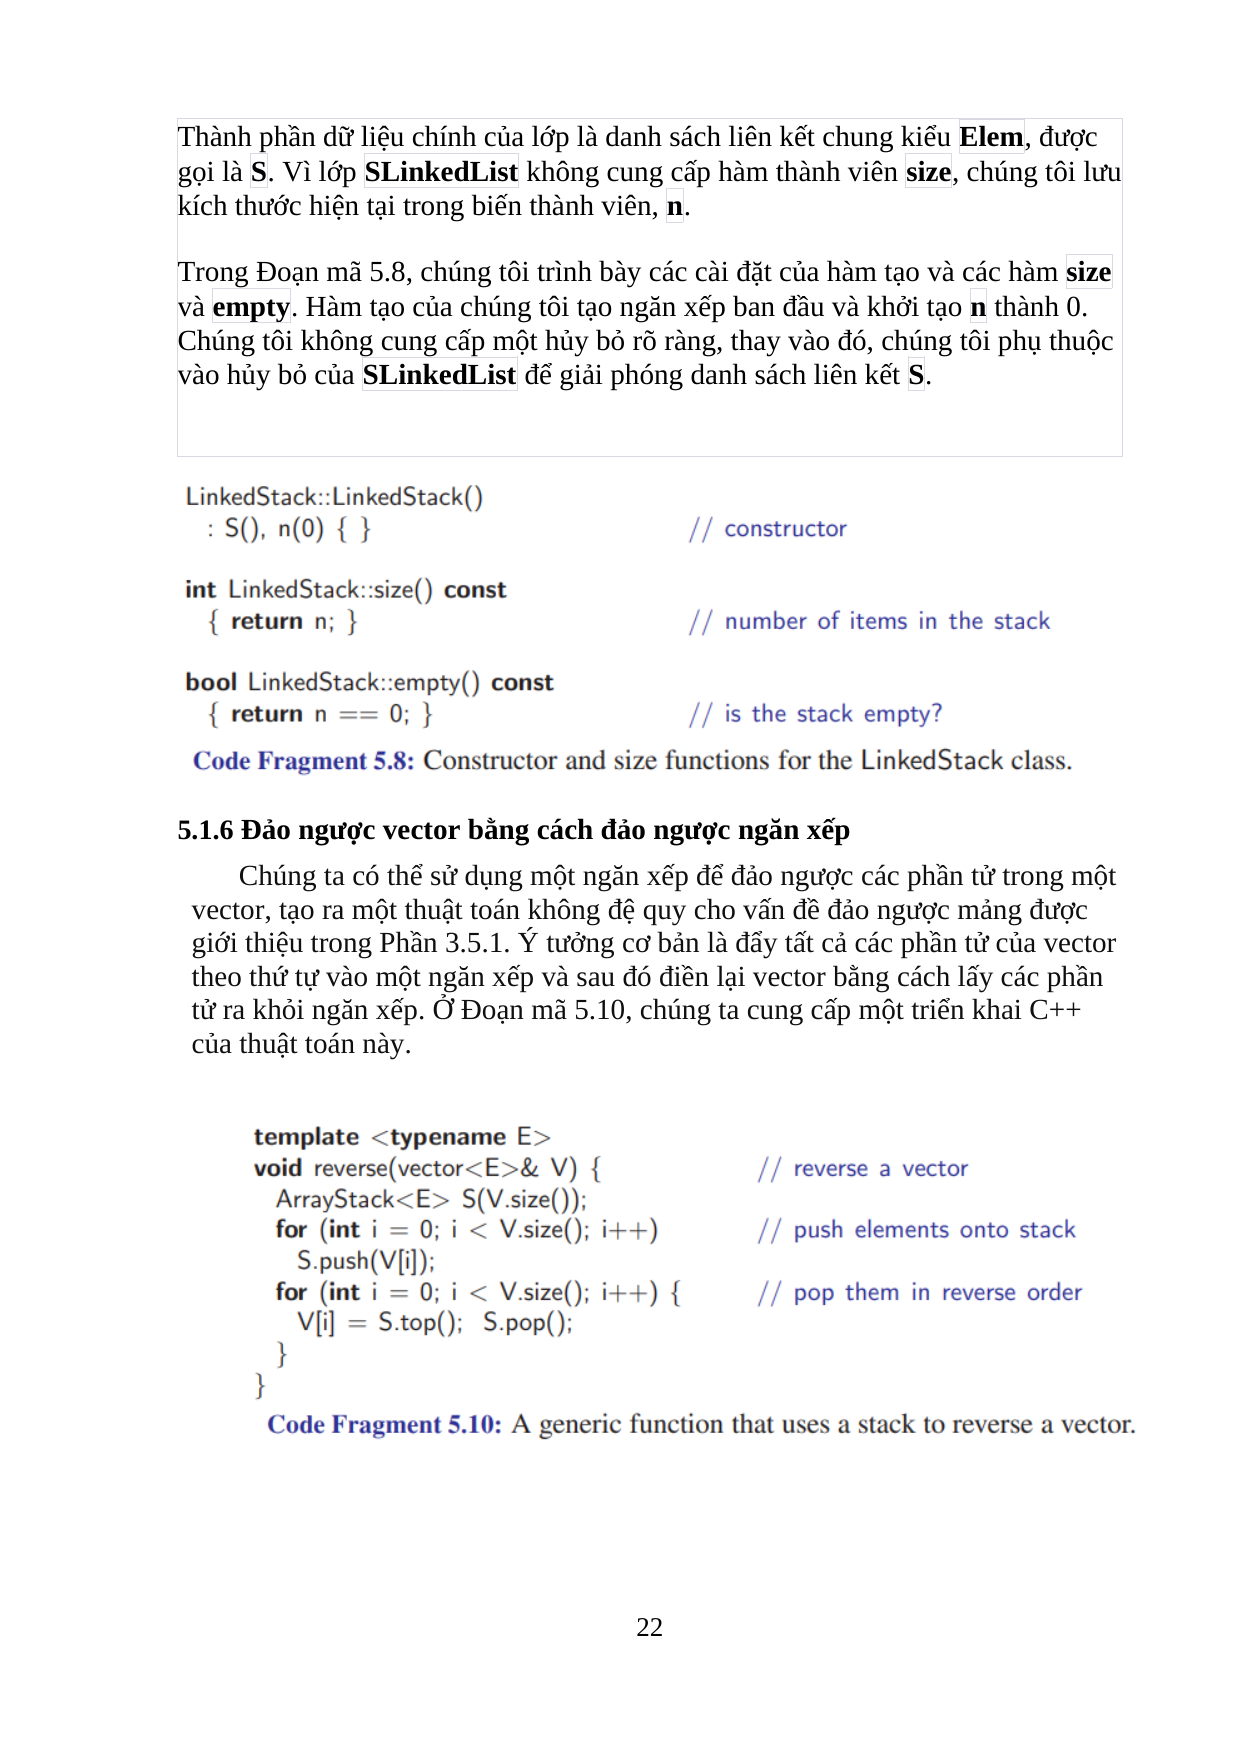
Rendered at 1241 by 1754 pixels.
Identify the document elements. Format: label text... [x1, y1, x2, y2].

subtitle 5.1.6 Đảo ngược vector bằng cách đảo ngược ngăn xếp [177, 812, 1122, 846]
text Trong Đoạn mã 5.8, chúng tôi trình bày các cài đặt của hàm tạo và các hàm size và empty. Hàm tạo của chúng tôi tạo ngăn xếp ban đầu và khởi tạo n thành 0. Chúng tôi không cung cấp một hủy bỏ rõ ràng, thay vào đó, chúng tôi phụ thuộc vào hủy bỏ của SLinkedList để giải phóng danh sách liên kết S. [178, 253, 1122, 391]
text Chúng ta có thể sử dụng một ngăn xếp để đảo ngược các phần tử trong một vector, tạo ra một thuật toán không đệ quy cho vấn đề đảo ngược mảng được giới thiệu trong Phần 3.5.1. Ý tưởng cơ bản là đẩy tất cả các phần tử của vector theo thứ tự vào một ngăn xếp và sau đó điền lại vector bằng cách lấy các phần tử ra khỏi ngăn xếp. Ở Đoạn mã 5.10, chúng ta cung cấp một triển khai C++ của thuật toán này. [191, 858, 1122, 1059]
picture [177, 485, 1088, 778]
picture [238, 1126, 1152, 1448]
text Thành phần dữ liệu chính của lớp là danh sách liên kết chung kiểu Elem, được gọi là S. Vì lớp SLinkedList không cung cấp hàm thành viên size, chúng tôi lưu kích thước hiện tại trong biến thành viên, n. [178, 119, 1122, 222]
